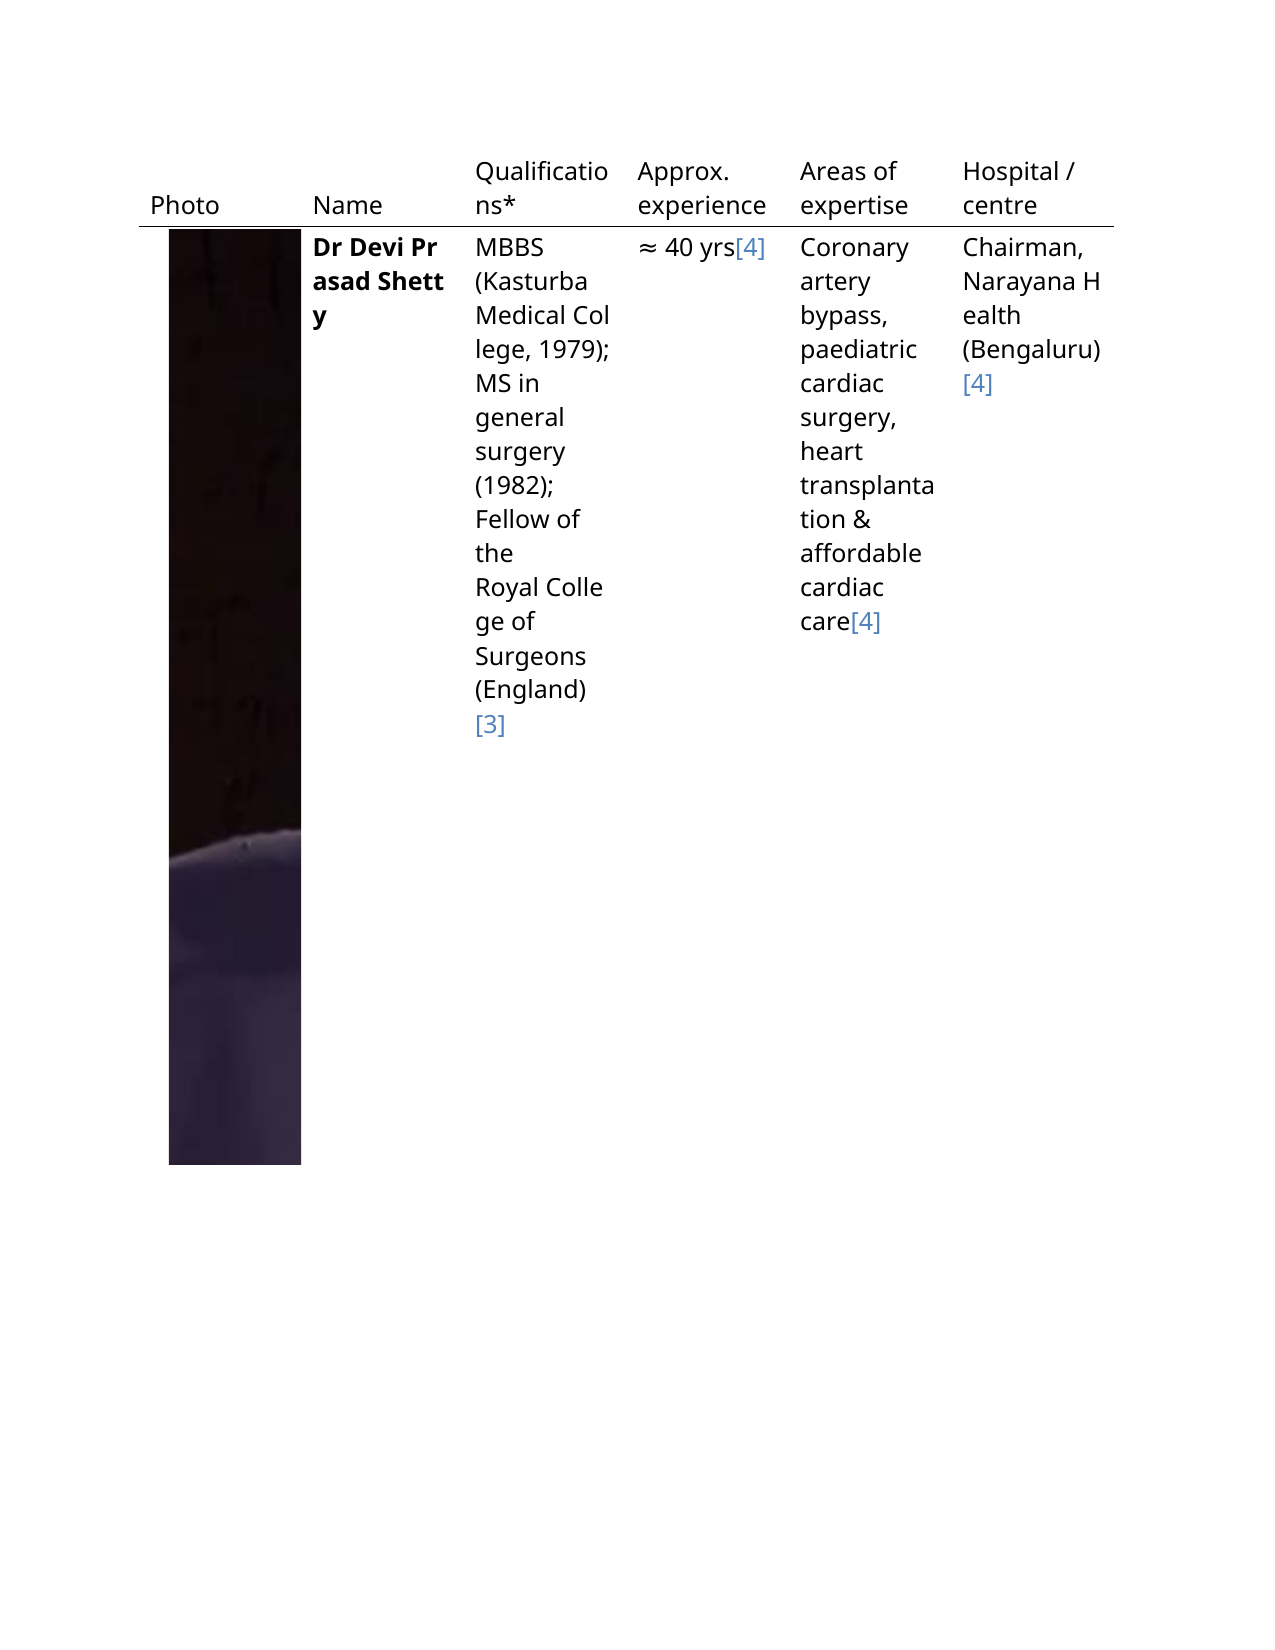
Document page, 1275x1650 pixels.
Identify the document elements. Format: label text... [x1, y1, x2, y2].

table_header Photo [139, 150, 301, 226]
table_cell Coronary artery bypass, paediatric cardiac surgery, heart transplantation & affordable cardiac care[4] [789, 227, 951, 1203]
table_cell ≈ 40 yrs[4] [626, 227, 789, 1203]
table_header Hospital / centre [951, 150, 1114, 226]
table_cell [139, 227, 301, 1203]
table_cell Chairman, Narayana Health (Bengaluru)[4] [951, 227, 1114, 1203]
table_header Areas of expertise [789, 150, 951, 226]
picture [168, 229, 302, 1165]
table_header Approx. experience [626, 150, 789, 226]
table_cell Dr Devi Prasad Shetty [301, 227, 464, 1203]
table_header Name [301, 150, 464, 226]
table_cell MBBS (Kasturba Medical College, 1979); MS in general surgery (1982); Fellow of the Royal College of Surgeons (England)[3] [464, 227, 626, 1203]
table_header Qualifications* [464, 150, 626, 226]
